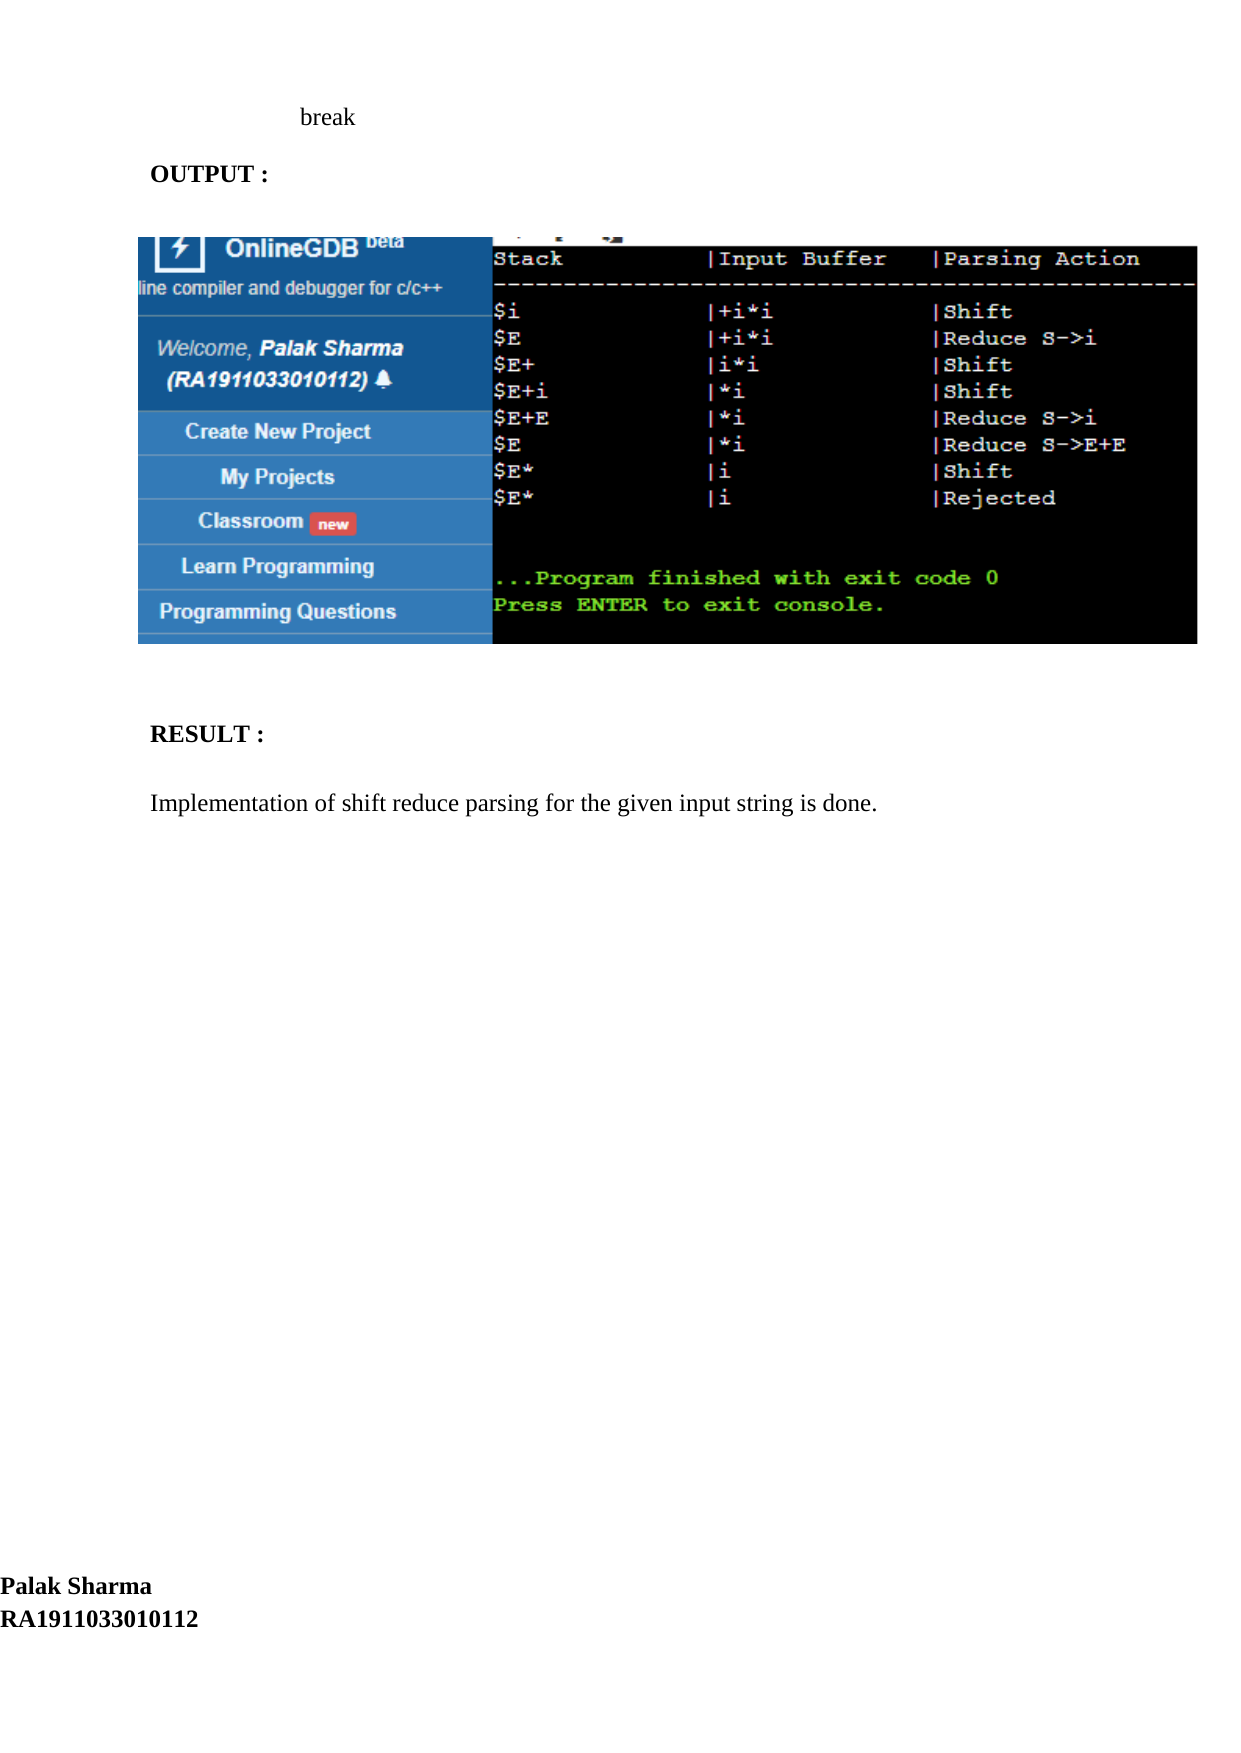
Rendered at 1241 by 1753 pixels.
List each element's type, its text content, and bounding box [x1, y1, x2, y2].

text break [169, 102, 1164, 131]
text Implementation of shift reduce parsing for the given input string is done. [98, 788, 1164, 817]
picture [138, 237, 1198, 644]
text OUTPUT : [123, 159, 1164, 188]
text RA1911033010112 [0, 1604, 1164, 1633]
text Palak Sharma [0, 1571, 1164, 1599]
text RESULT : [75, 719, 1164, 748]
